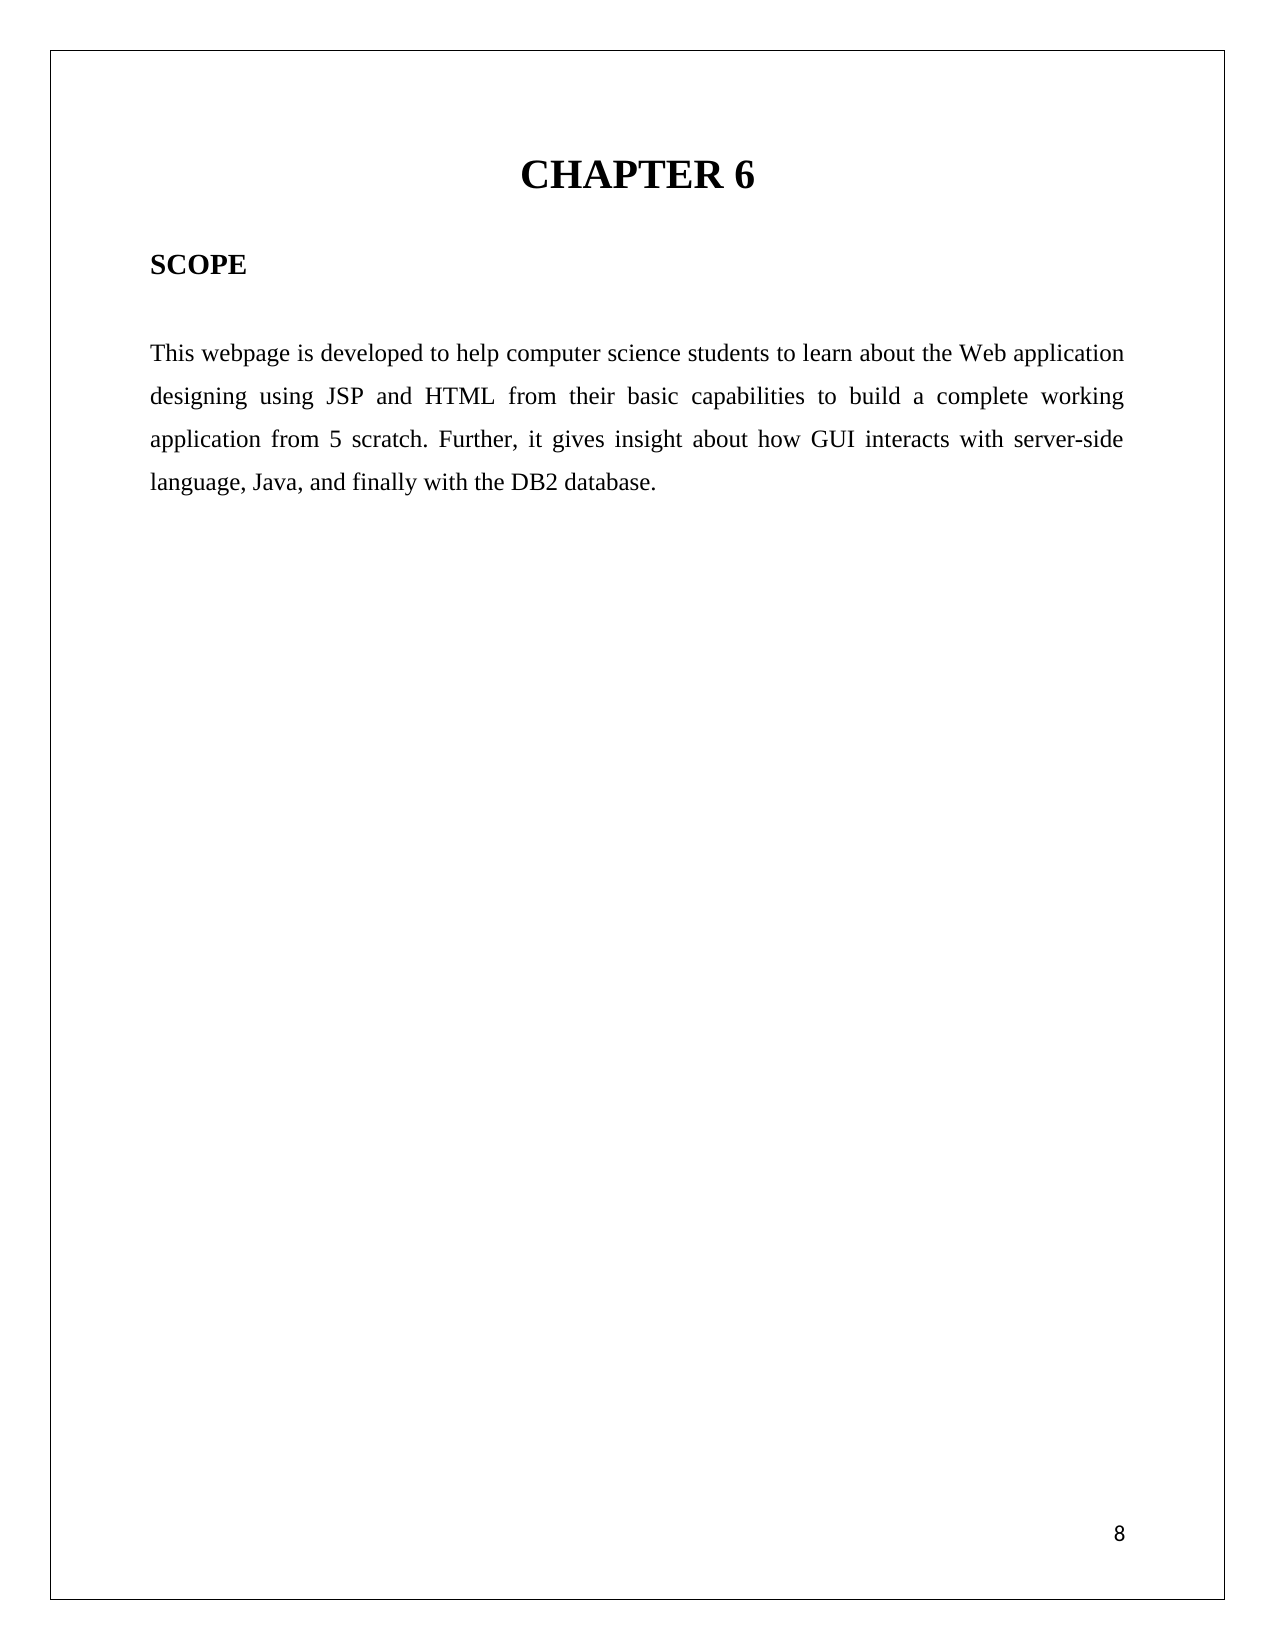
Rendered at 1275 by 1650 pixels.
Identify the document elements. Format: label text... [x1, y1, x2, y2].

text CHAPTER 6 [150, 150, 1125, 198]
text SCOPE This webpage is developed to help computer science students to learn about the Web application designing using JSP and HTML from their basic capabilities to build a complete working application from 5 scratch. Further, it gives insight about how GUI interacts with server-side language, Java, and finally with the DB2 database. [150, 247, 1125, 496]
